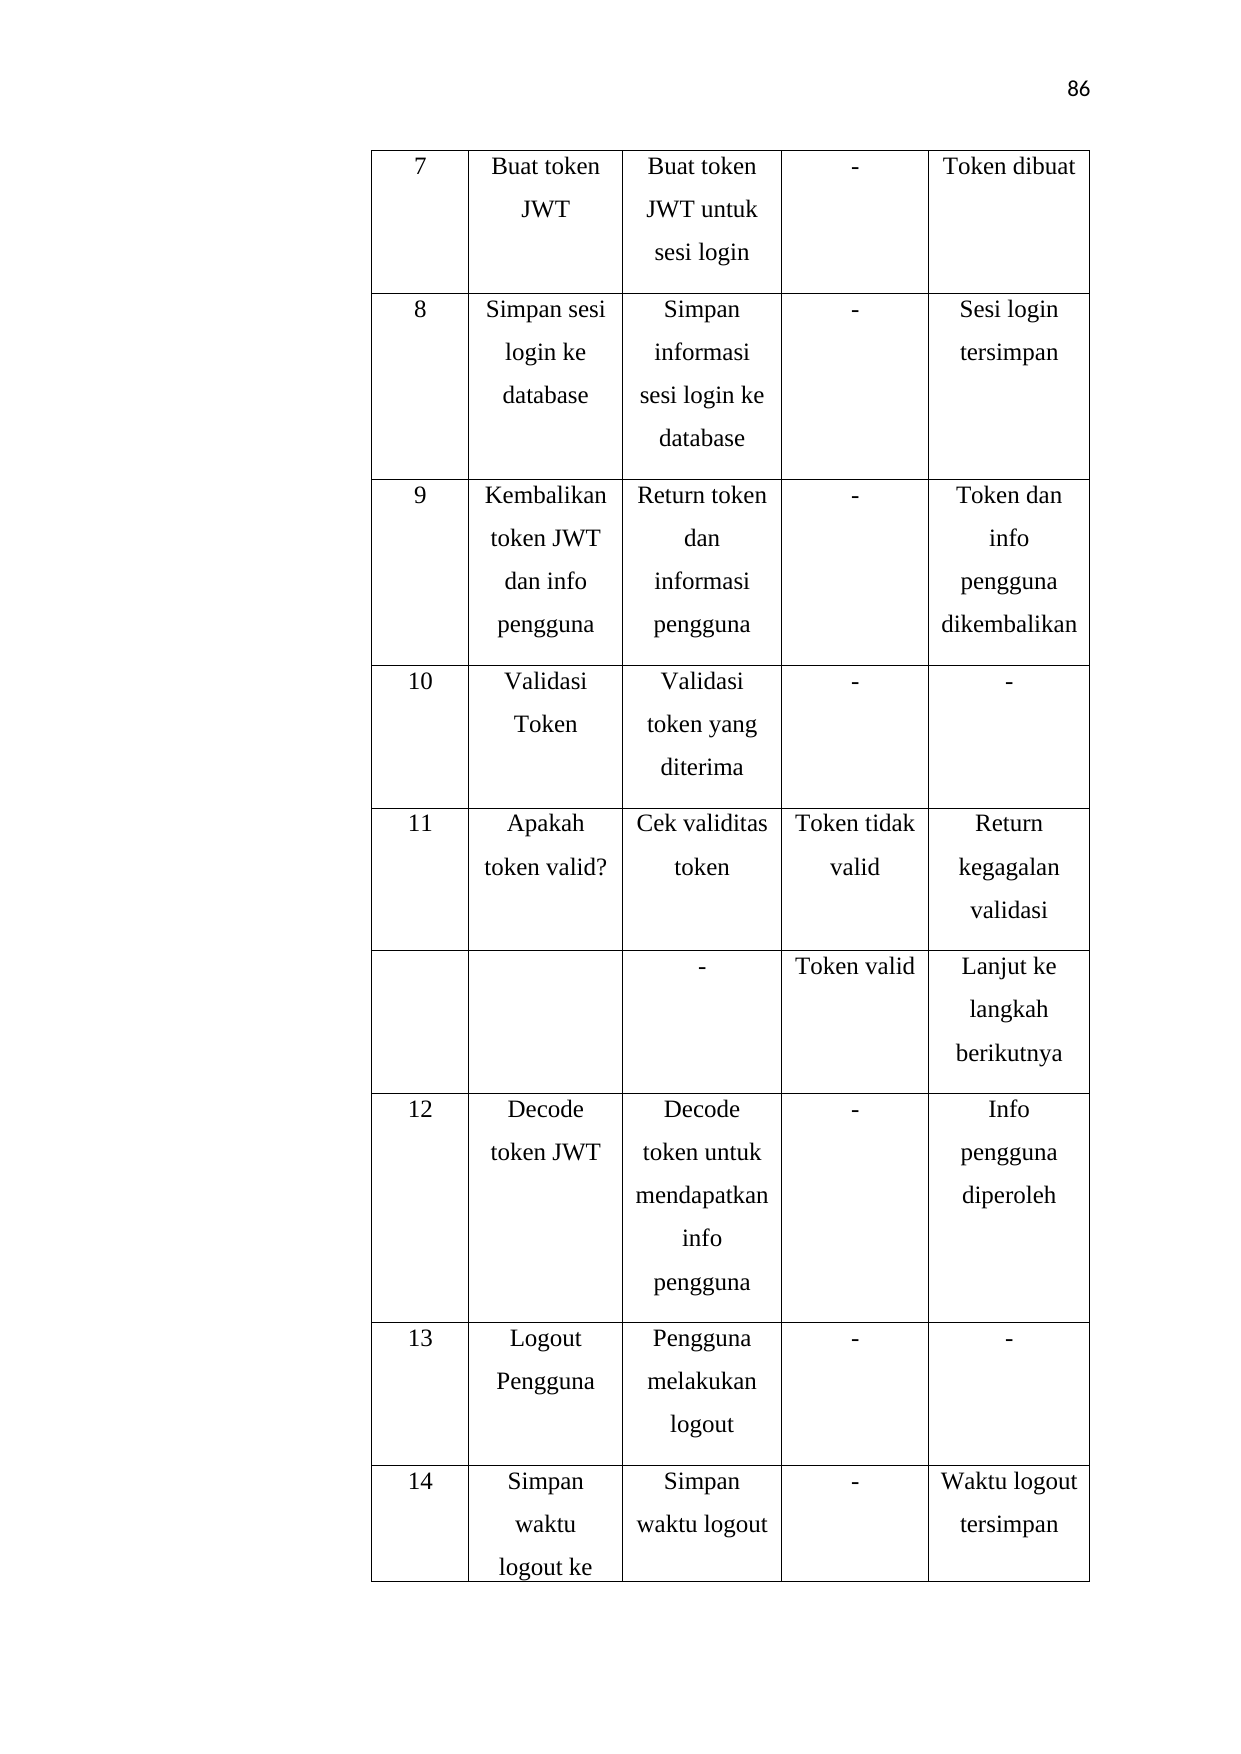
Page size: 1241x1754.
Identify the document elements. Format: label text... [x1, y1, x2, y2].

table_cell Return kegagalan validasi [929, 809, 1089, 950]
table_cell Cek validitas token [623, 809, 781, 950]
table_cell 9 [372, 480, 468, 665]
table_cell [469, 1466, 622, 1581]
table_cell - [782, 1094, 928, 1322]
table_cell - [623, 951, 781, 1093]
table_cell 12 [372, 1094, 468, 1322]
table_cell - [782, 294, 928, 479]
table_cell 10 [372, 666, 468, 807]
table_cell Lanjut ke langkah berikutnya [929, 951, 1089, 1093]
table_cell Return token dan informasi pengguna [623, 480, 781, 665]
table_cell Logout Pengguna [469, 1323, 622, 1465]
table_cell - [782, 480, 928, 665]
table_cell - [782, 1466, 928, 1581]
table_cell - [782, 151, 928, 293]
table_cell 11 [372, 809, 468, 950]
table_cell - [929, 1323, 1089, 1465]
table_cell [372, 951, 468, 1093]
table_cell Info pengguna diperoleh [929, 1094, 1089, 1322]
table_cell Simpan sesi login ke database [469, 294, 622, 479]
table_cell - [782, 1323, 928, 1465]
table_cell - [929, 666, 1089, 807]
table_cell Pengguna melakukan logout [623, 1323, 781, 1465]
table_cell Decode token JWT [469, 1094, 622, 1322]
table_cell Validasi token yang diterima [623, 666, 781, 807]
table_cell 8 [372, 294, 468, 479]
table_cell Buat token JWT untuk sesi login [623, 151, 781, 293]
table_cell Kembalikan token JWT dan info pengguna [469, 480, 622, 665]
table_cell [929, 1466, 1089, 1581]
table_cell Simpan informasi sesi login ke database [623, 294, 781, 479]
table_cell Apakah token valid? [469, 809, 622, 950]
table_cell Validasi Token [469, 666, 622, 807]
table_cell Token tidak valid [782, 809, 928, 950]
table_cell Sesi login tersimpan [929, 294, 1089, 479]
table_cell [469, 951, 622, 1093]
table_cell Token dan info pengguna dikembalikan [929, 480, 1089, 665]
table_cell 14 [372, 1466, 468, 1581]
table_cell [623, 1466, 781, 1581]
table_cell 7 [372, 151, 468, 293]
table_cell - [782, 666, 928, 807]
table_cell 13 [372, 1323, 468, 1465]
table_cell Token valid [782, 951, 928, 1093]
table_cell Buat token JWT [469, 151, 622, 293]
table_cell Decode token untuk mendapatkan info pengguna [623, 1094, 781, 1322]
table_cell Token dibuat [929, 151, 1089, 293]
